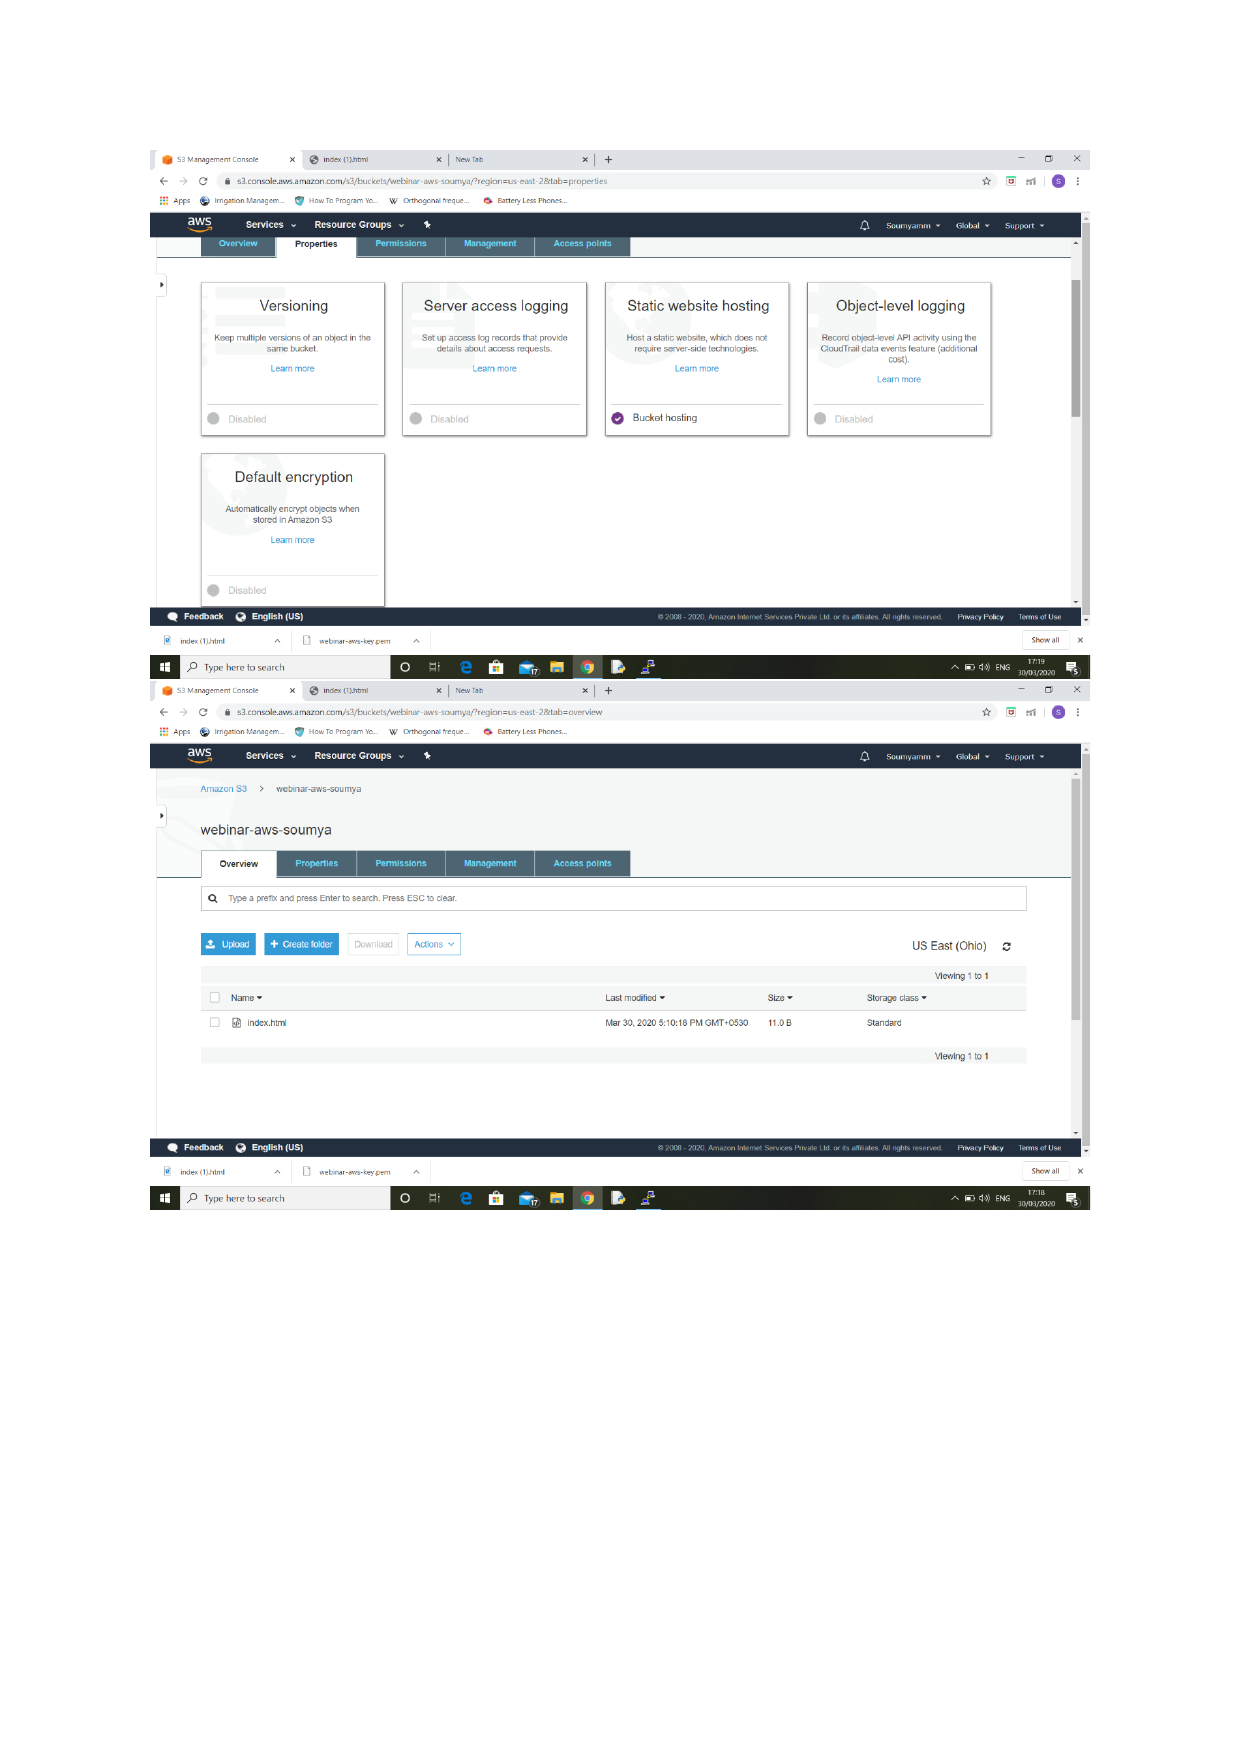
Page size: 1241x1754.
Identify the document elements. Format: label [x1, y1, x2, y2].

picture [150, 681, 1091, 1210]
picture [150, 150, 1091, 679]
